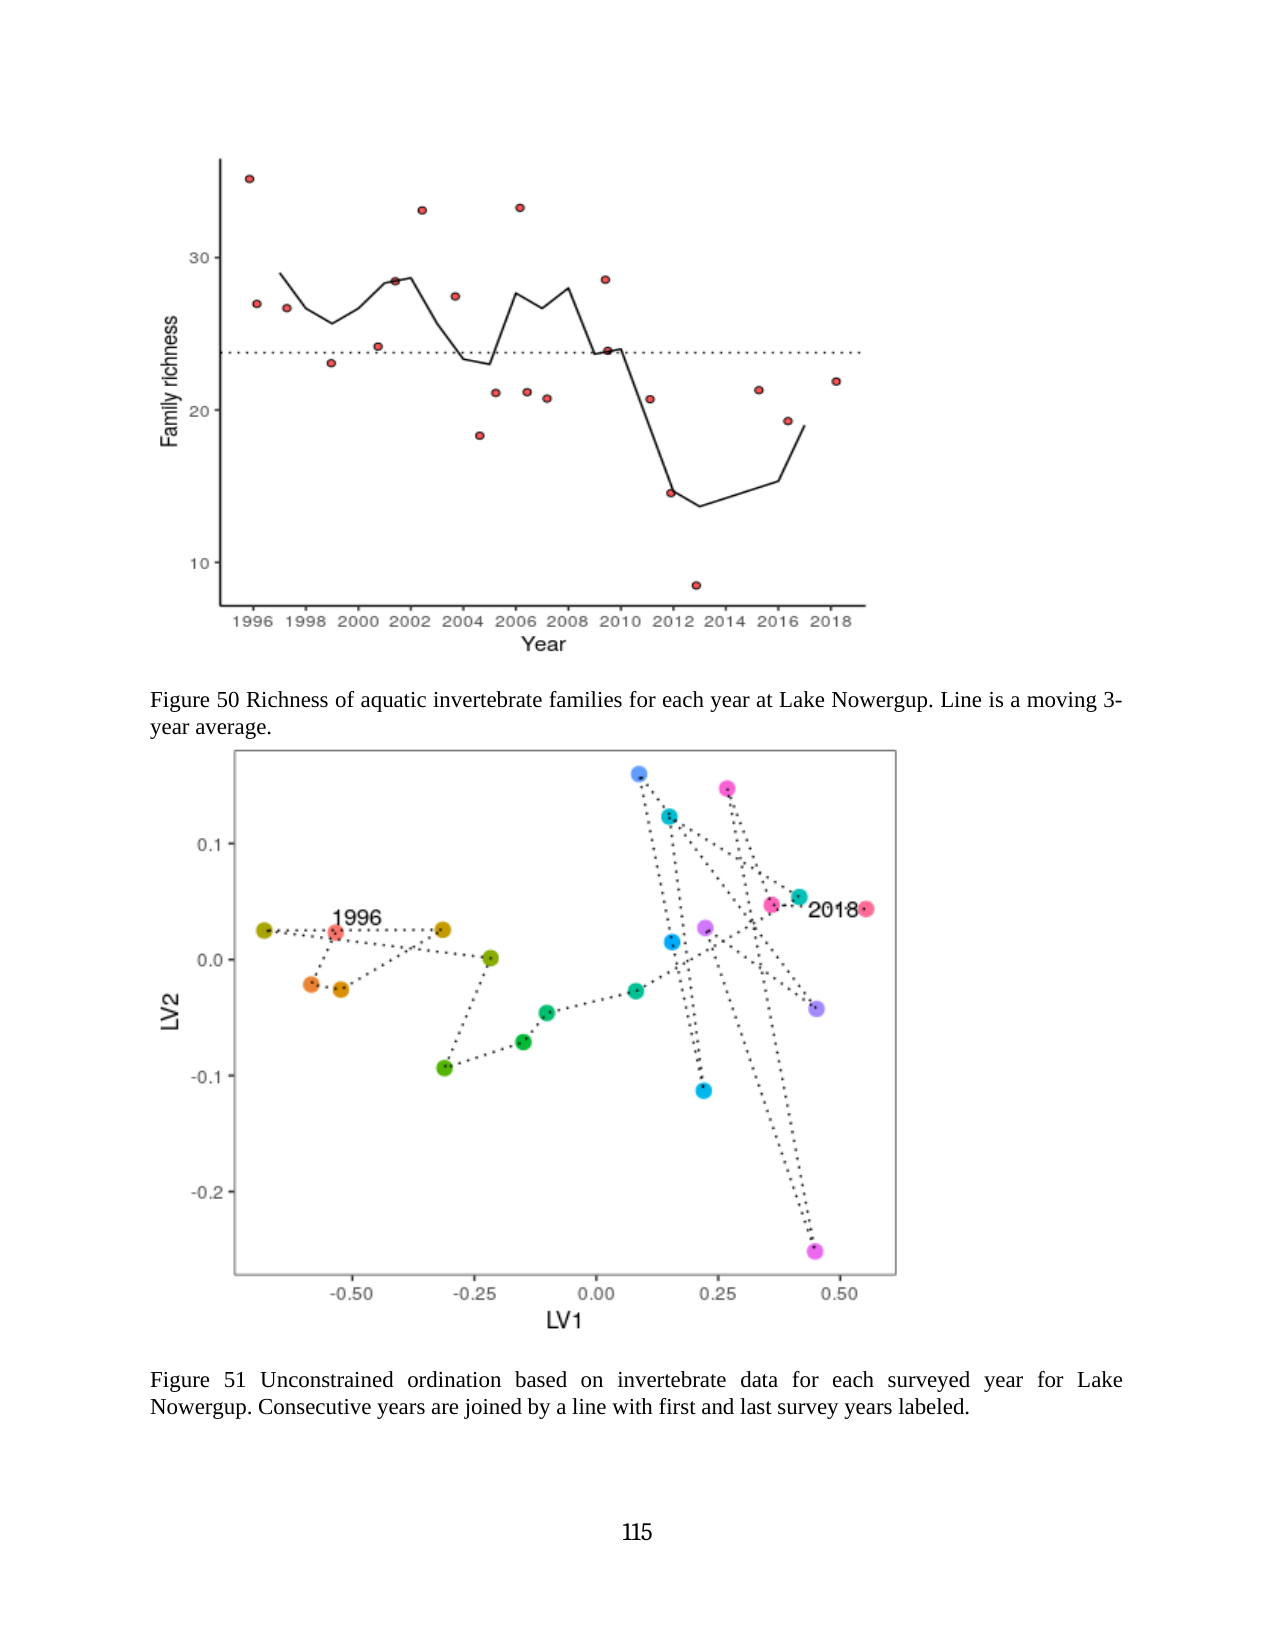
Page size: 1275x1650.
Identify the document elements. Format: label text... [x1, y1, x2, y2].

text Figure 50 Richness of aquatic invertebrate families for each year at Lake Nowergup. Line is a moving 3-year average. [150, 686, 1125, 739]
picture [150, 739, 908, 1346]
picture [150, 150, 877, 666]
text Figure 51 Unconstrained ordination based on invertebrate data for each surveyed year for Lake Nowergup. Consecutive years are joined by a line with first and last survey years labeled. [150, 1366, 1125, 1419]
